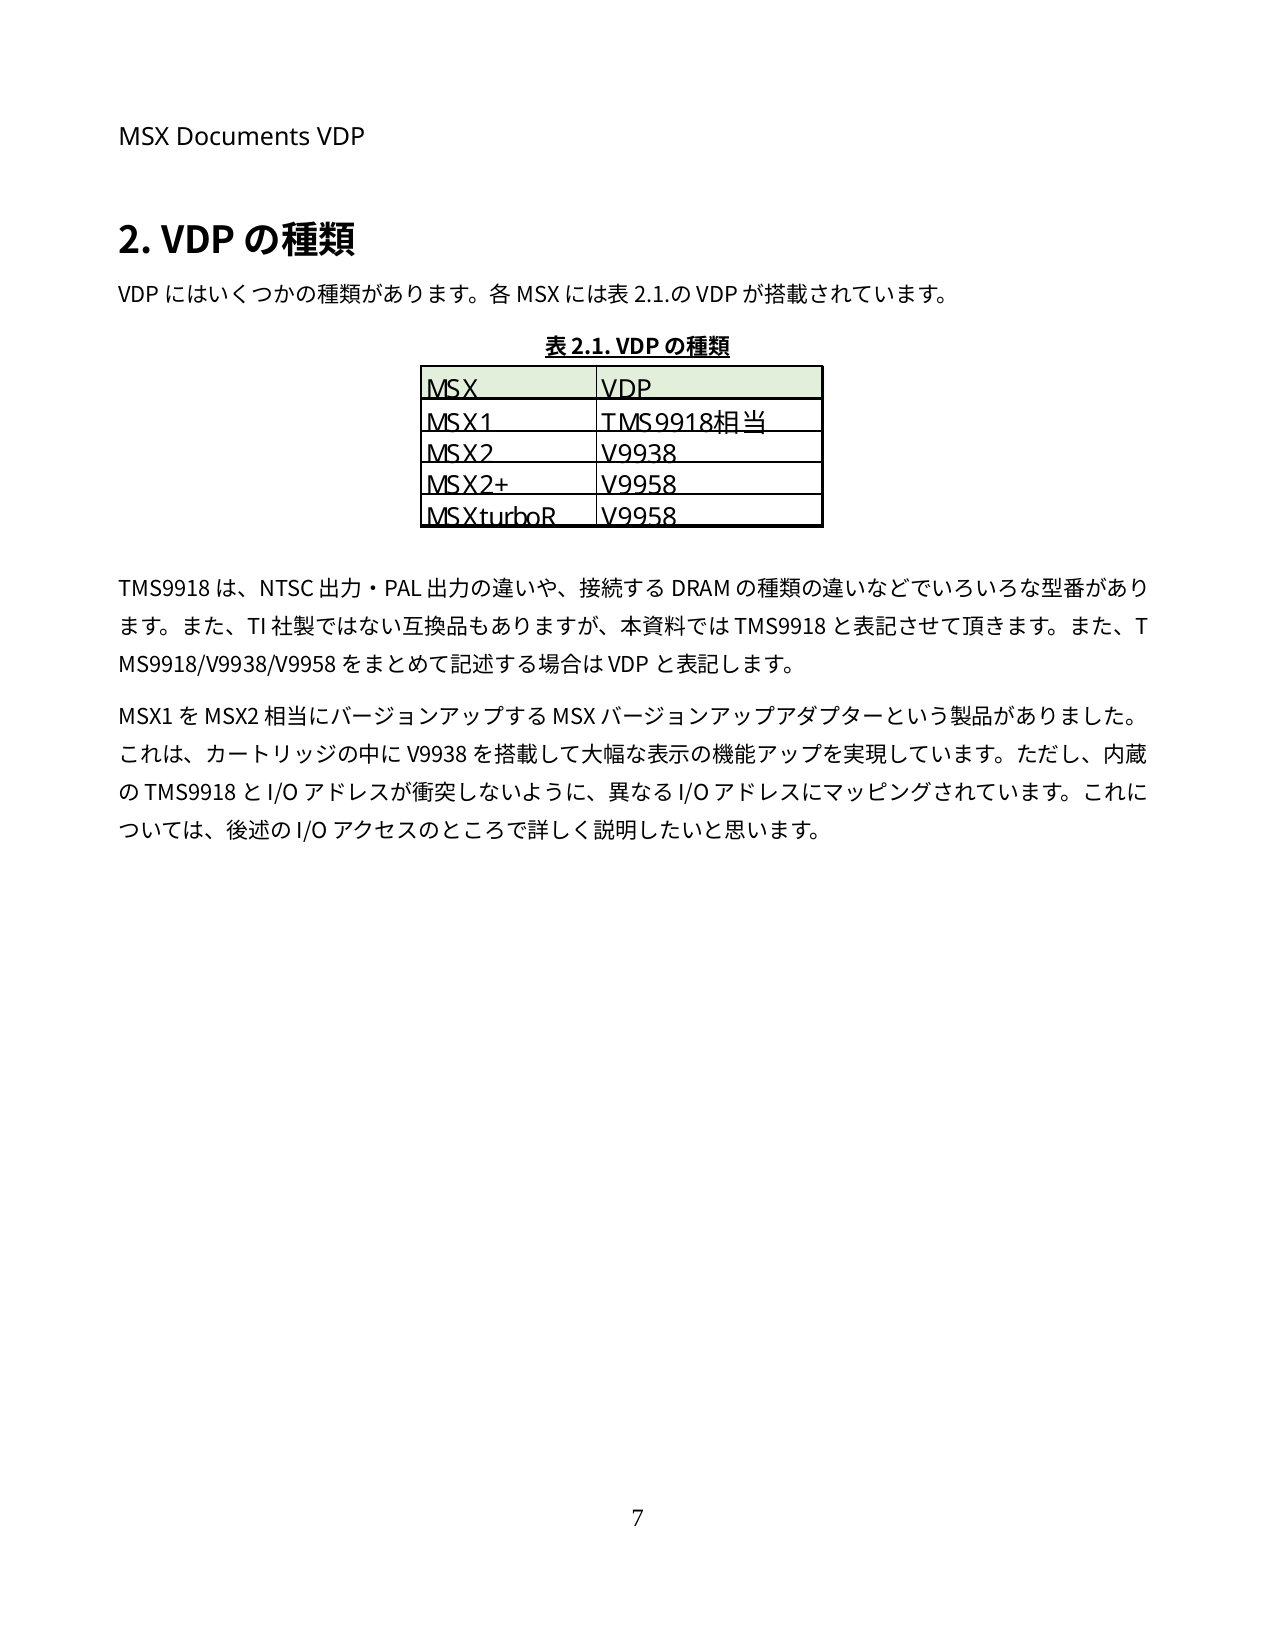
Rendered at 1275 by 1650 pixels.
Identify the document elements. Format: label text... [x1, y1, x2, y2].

subtitle 2. VDPの種類 [118, 210, 1157, 264]
text TMS9918 は、NTSC出力・PAL出力の違いや、接続するDRAMの種類の違いなどでいろいろな型番があります。また、TI社製ではない互換品もありますが、本資料ではTMS9918と表記させて頂きます。また、TMS9918/V9938/V9958をまとめて記述する場合はVDPと表記します。 [118, 571, 1157, 678]
text VDPにはいくつかの種類があります。各MSXには表2.1.のVDPが搭載されています。 [118, 277, 1157, 308]
text 表2.1. VDPの種類 [118, 329, 1157, 361]
text MSX1をMSX2相当にバージョンアップするMSXバージョンアップアダプターという製品がありました。これは、カートリッジの中にV9938を搭載して大幅な表示の機能アップを実現しています。ただし、内蔵のTMS9918とI/Oアドレスが衝突しないように、異なるI/Oアドレスにマッピングされています。これについては、後述のI/Oアクセスのところで詳しく説明したいと思います。 [118, 699, 1157, 844]
